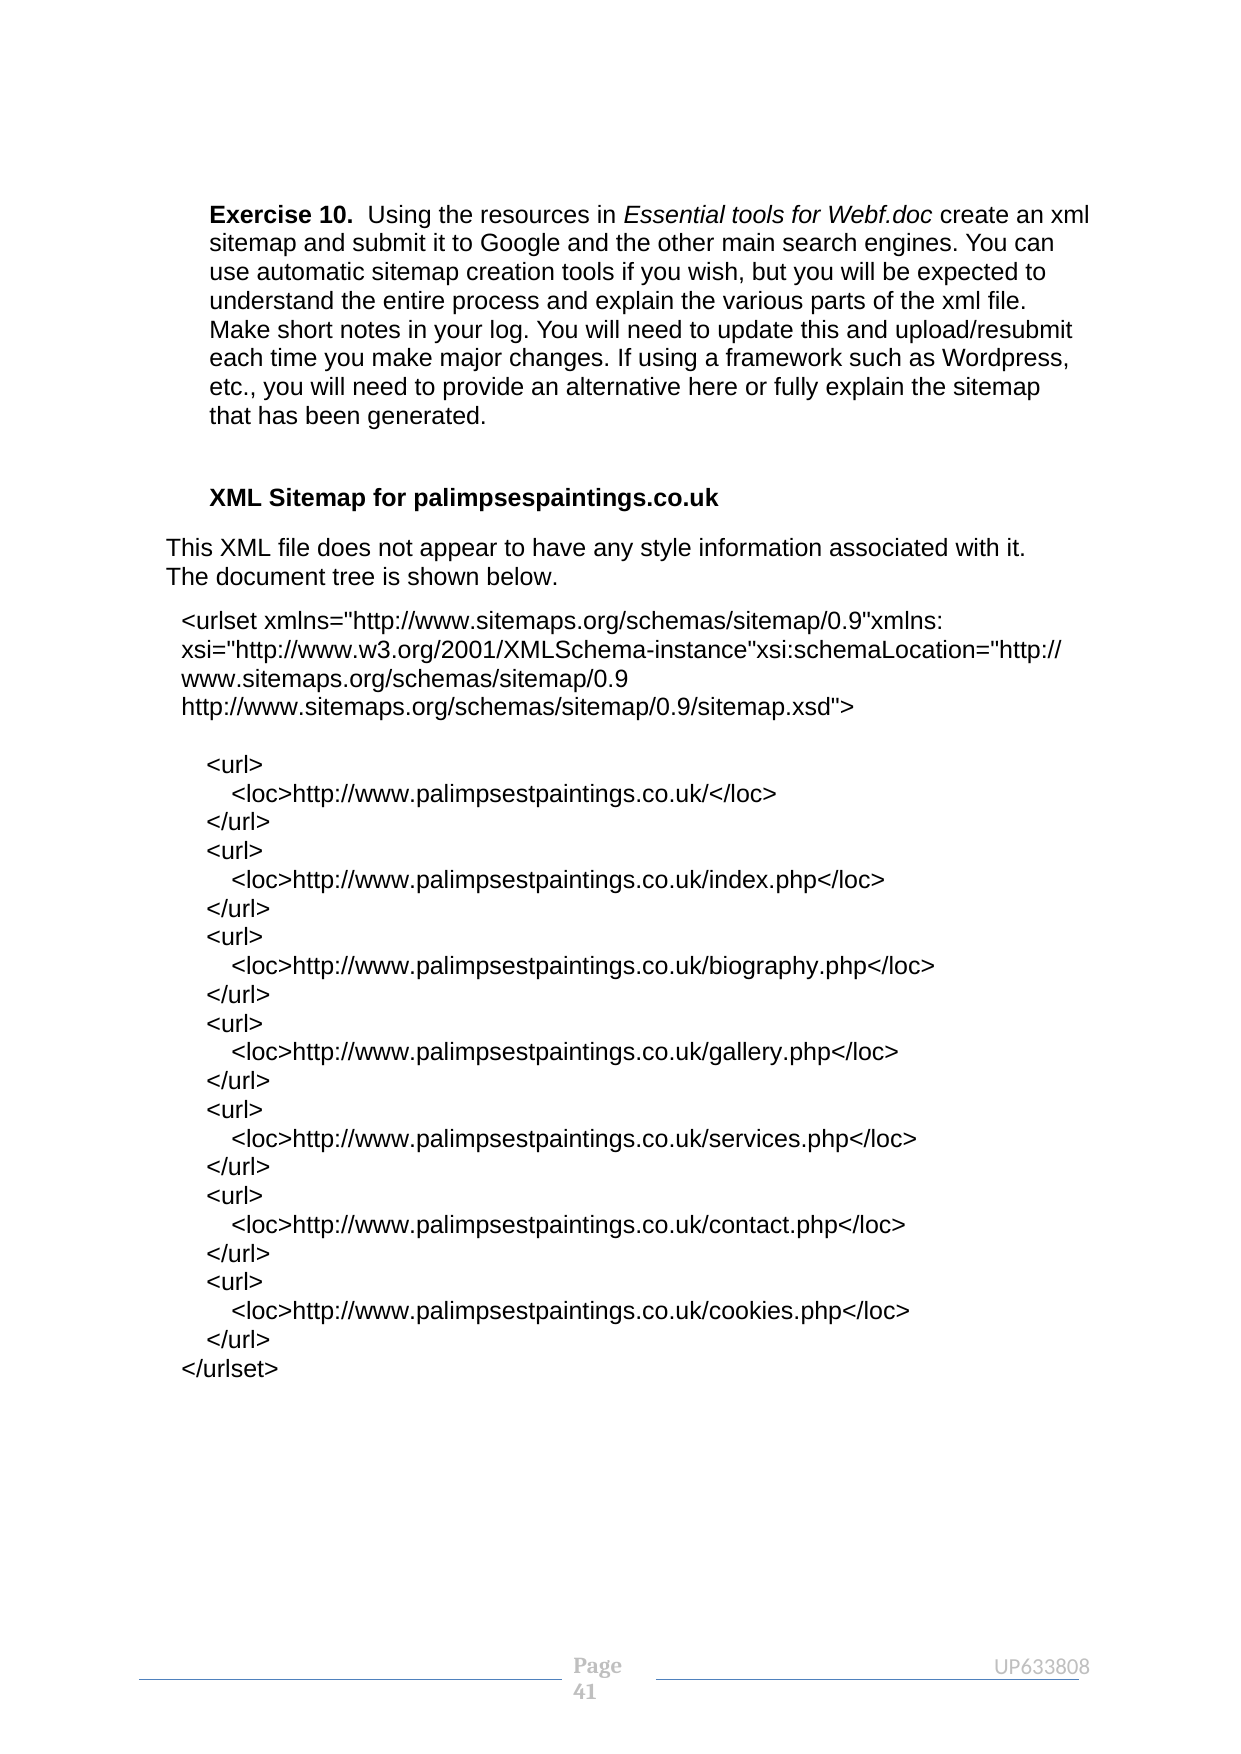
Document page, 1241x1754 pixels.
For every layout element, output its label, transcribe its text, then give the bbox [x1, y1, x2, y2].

text </url> [206, 1152, 1090, 1181]
text </url> [206, 980, 1090, 1008]
text <url> [206, 1267, 1090, 1296]
text This XML file does not appear to have any style information associated with it. The document tree is shown below. [166, 533, 1090, 590]
text XML Sitemap for palimpsespaintings.co.uk [209, 483, 1090, 512]
text </url> [206, 1325, 1090, 1353]
text </urlset> [181, 1353, 1090, 1382]
text <loc>http://www.palimpsestpaintings.co.uk/cookies.php</loc> [231, 1296, 1090, 1325]
text <url> [206, 1095, 1090, 1123]
text <url> [206, 922, 1090, 951]
text </url> [206, 1238, 1090, 1267]
text <url> [206, 750, 1090, 778]
text </url> [206, 807, 1090, 836]
text <loc>http://www.palimpsestpaintings.co.uk/index.php</loc> [231, 865, 1090, 893]
text <urlset xmlns="http://www.sitemaps.org/schemas/sitemap/0.9"xmlns: xsi="http://www.w3.org/2001/XMLSchema-instance"xsi:schemaLocation="http://www.sitemaps.org/schemas/sitemap/0.9 http://www.sitemaps.org/schemas/sitemap/0.9/sitemap.xsd"> [181, 606, 1090, 721]
text <url> [206, 1181, 1090, 1210]
text <loc>http://www.palimpsestpaintings.co.uk/contact.php</loc> [231, 1210, 1090, 1238]
text <loc>http://www.palimpsestpaintings.co.uk/services.php</loc> [231, 1123, 1090, 1152]
text </url> [206, 893, 1090, 922]
text <url> [206, 836, 1090, 865]
text Exercise 10. Using the resources in Essential tools for Webf.doc create an xml sitemap and submit it to Google and the other main search engines. You can use automatic sitemap creation tools if you wish, but you will be expected to understand the entire process and explain the various parts of the xml file. Make short notes in your log. You will need to update this and upload/resubmit each time you make major changes. If using a framework such as Wordpress, etc., you will need to provide an alternative here or fully explain the sitemap that has been generated. [209, 199, 1090, 429]
text <loc>http://www.palimpsestpaintings.co.uk/gallery.php</loc> [231, 1037, 1090, 1066]
text <loc>http://www.palimpsestpaintings.co.uk/</loc> [231, 778, 1090, 807]
text <loc>http://www.palimpsestpaintings.co.uk/biography.php</loc> [231, 951, 1090, 980]
text </url> [206, 1066, 1090, 1095]
text <url> [206, 1008, 1090, 1037]
